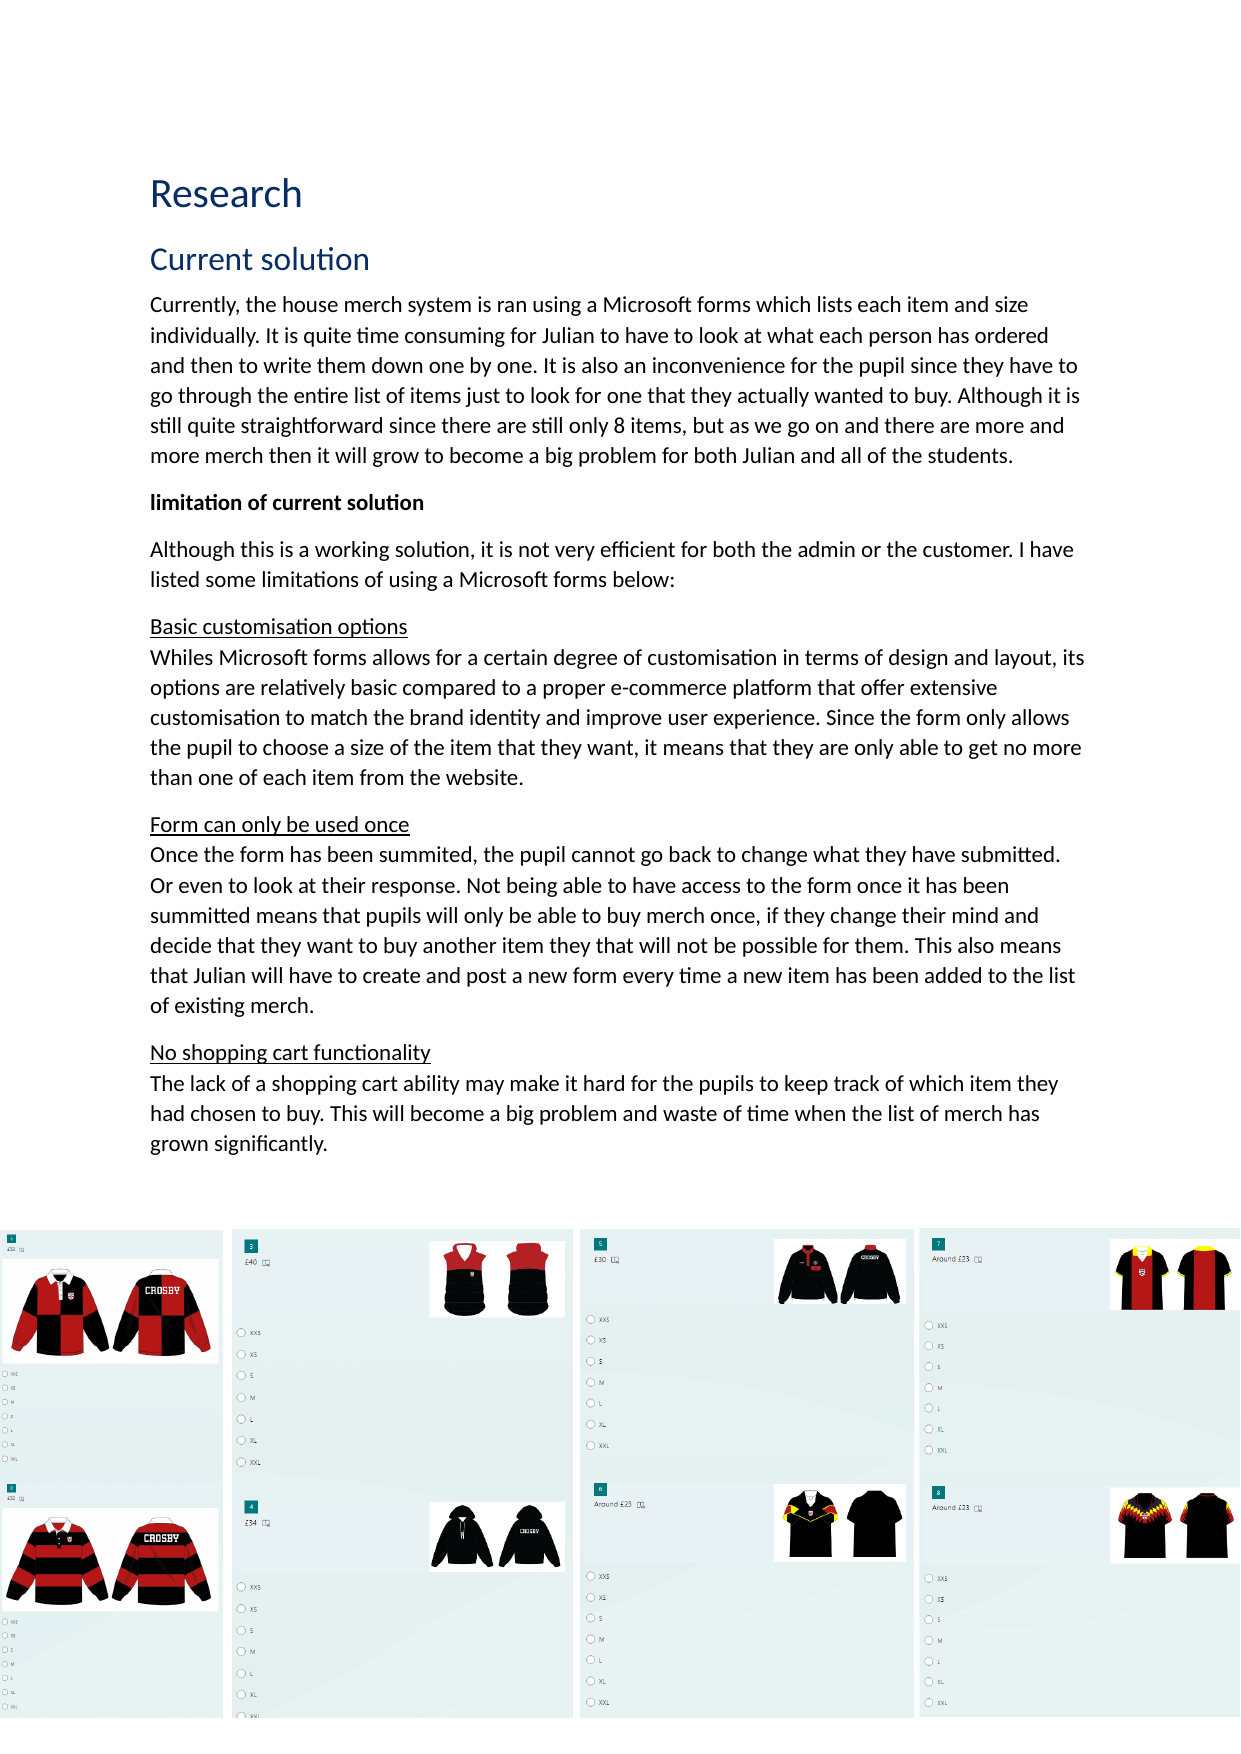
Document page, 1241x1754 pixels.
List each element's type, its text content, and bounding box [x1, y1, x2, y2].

text Currently, the house merch system is ran using a Microsoft forms which lists each item and size individually. It is quite time consuming for Julian to have to look at what each person has ordered and then to write them down one by one. It is also an inconvenience for the pupil since they have to go through the entire list of items just to look for one that they actually wanted to buy. Although it is still quite straightforward since there are still only 8 items, but as we go on and there are more and more merch then it will grow to become a big problem for both Julian and all of the students. [150, 291, 1090, 469]
picture [0, 1230, 223, 1718]
text Although this is a working solution, it is not very efficient for both the admin or the customer. I have listed some limitations of using a Microsoft forms below: [150, 535, 1090, 593]
picture [232, 1229, 573, 1718]
text No shopping cart functionality The lack of a shopping cart ability may make it hard for the pupils to keep track of which item they had chosen to buy. This will become a big problem and waste of time when the list of merch has grown significantly. [150, 1038, 1090, 1157]
text limitation of current solution [150, 488, 1090, 516]
text Form can only be used once Once the form has been summited, the pupil cannot go back to change what they have submitted. Or even to look at their response. Not being able to have access to the form once it has been summitted means that pupils will only be able to buy merch once, if they change their mind and decide that they want to buy another item they that will not be possible for them. This also means that Julian will have to create and post a new form every time a new item has been added to the list of existing merch. [150, 810, 1090, 1019]
subtitle Research [150, 167, 1090, 217]
text Basic customisation options Whiles Microsoft forms allows for a certain degree of customisation in terms of design and layout, its options are relatively basic compared to a proper e-commerce platform that offer extensive customisation to match the brand identity and improve user experience. Since the form only allows the pupil to choose a size of the item that they want, it means that they are only able to get no more than one of each item from the website. [150, 612, 1090, 791]
picture [919, 1228, 1241, 1717]
picture [580, 1229, 914, 1718]
subtitle Current solution [150, 238, 1090, 279]
